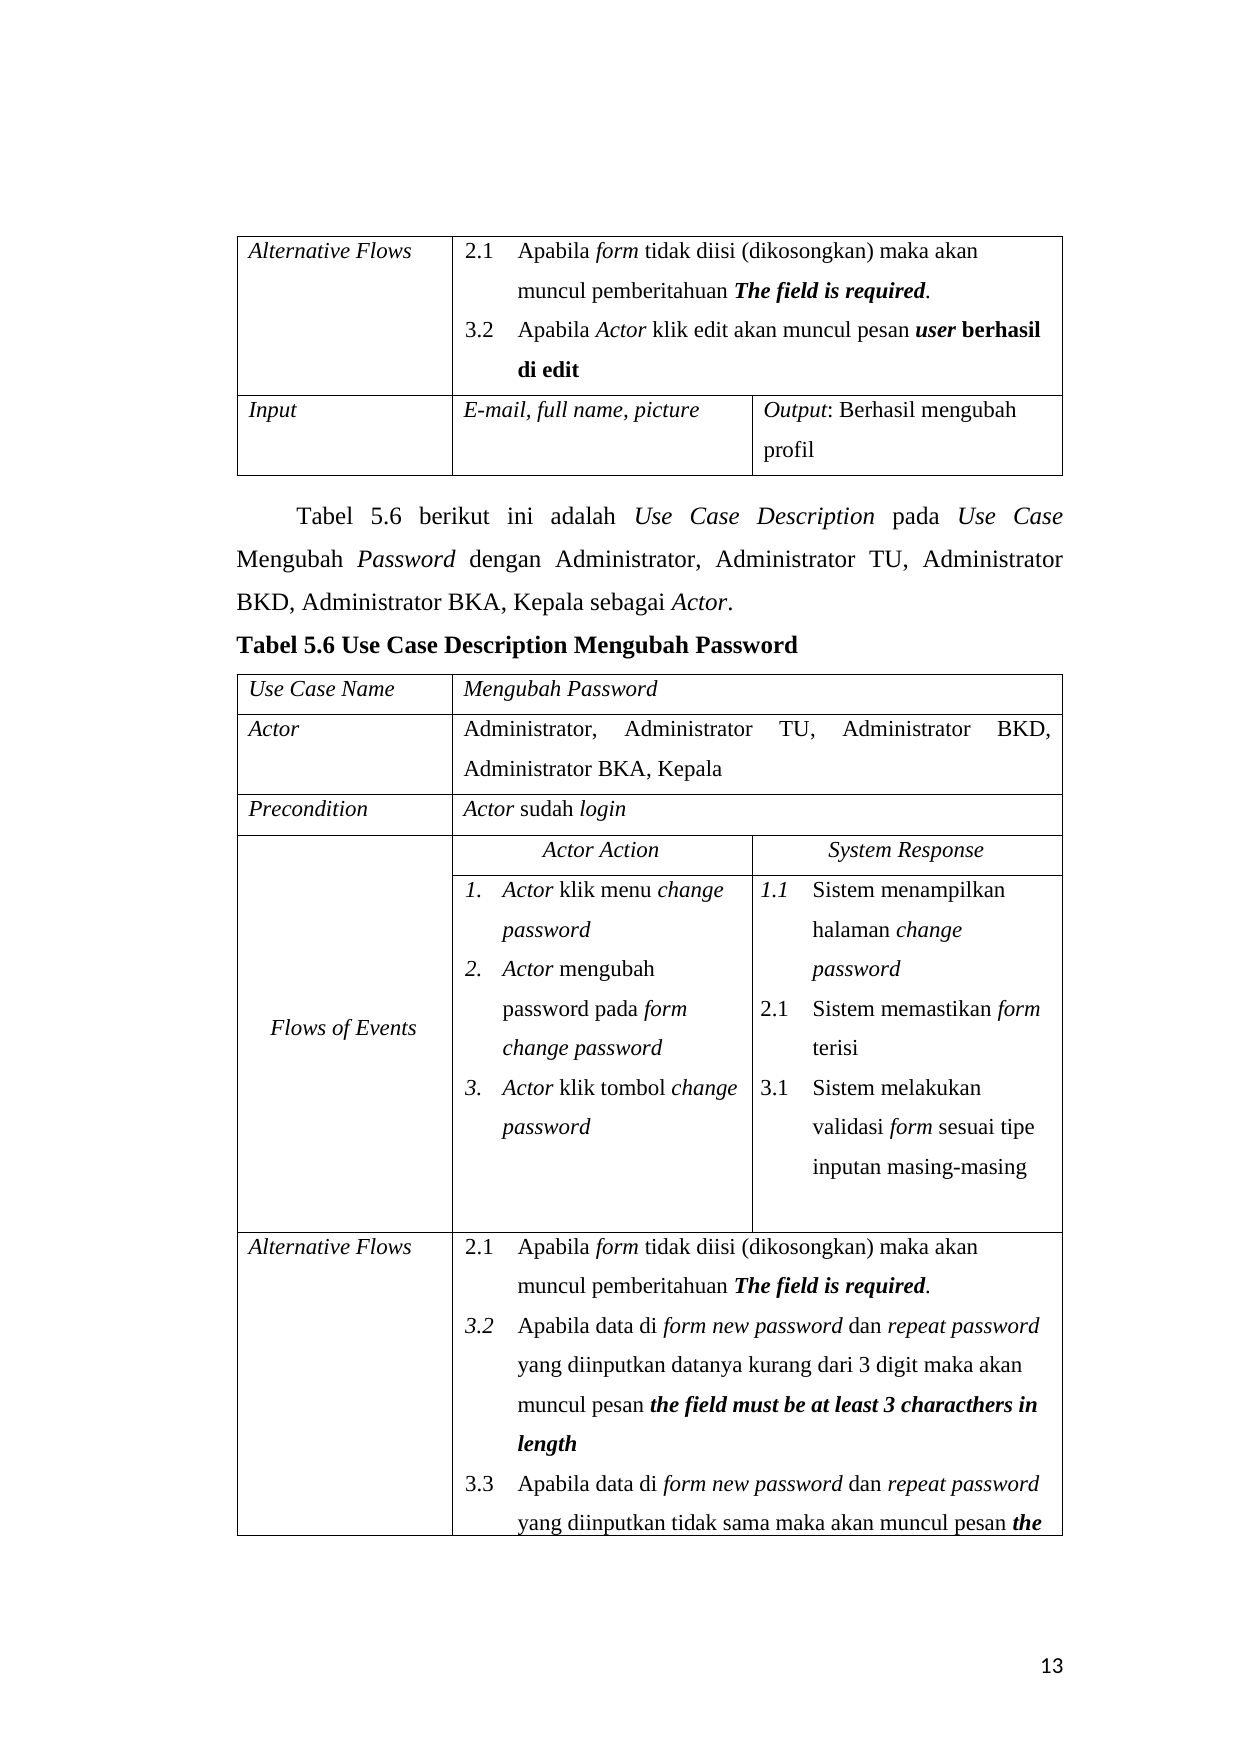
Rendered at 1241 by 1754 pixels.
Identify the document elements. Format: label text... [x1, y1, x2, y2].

table_cell Output: Berhasil mengubah profil [753, 396, 1062, 475]
table_cell Actor [238, 715, 452, 794]
table_cell System Response [753, 836, 1062, 875]
table_cell Actor klik menu change password Actor mengubah password pada form change password Actor klik tombol change password [453, 876, 752, 1232]
table_cell Alternative Flows [238, 1233, 452, 1535]
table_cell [453, 1233, 1062, 1535]
table_header Mengubah Password [453, 675, 1062, 714]
table_cell Administrator, Administrator TU, Administrator BKD, Administrator BKA, Kepala [453, 715, 1062, 794]
table_cell Flows of Events [238, 836, 452, 1232]
table_cell Alternative Flows [238, 237, 452, 395]
table_cell Precondition [238, 795, 452, 835]
table_cell Apabila form tidak diisi (dikosongkan) maka akan muncul pemberitahuan The field is required. Apabila Actor klik edit akan muncul pesan user berhasil di edit [453, 237, 1062, 395]
text Tabel 5.6 berikut ini adalah Use Case Description pada Use Case Mengubah Password dengan Administrator, Administrator TU, Administrator BKD, Administrator BKA, Kepala sebagai Actor. [236, 501, 1063, 616]
text Tabel 5.6 Use Case Description Mengubah Password [236, 631, 1063, 659]
table_header Use Case Name [238, 675, 452, 714]
table_cell Actor sudah login [453, 795, 1062, 835]
table_cell Sistem menampilkan halaman change password Sistem memastikan form terisi Sistem melakukan validasi form sesuai tipe inputan masing-masing [753, 876, 1062, 1232]
table_cell E-mail, full name, picture [453, 396, 752, 475]
table_cell Actor Action [453, 836, 752, 875]
table_cell Input [238, 396, 452, 475]
